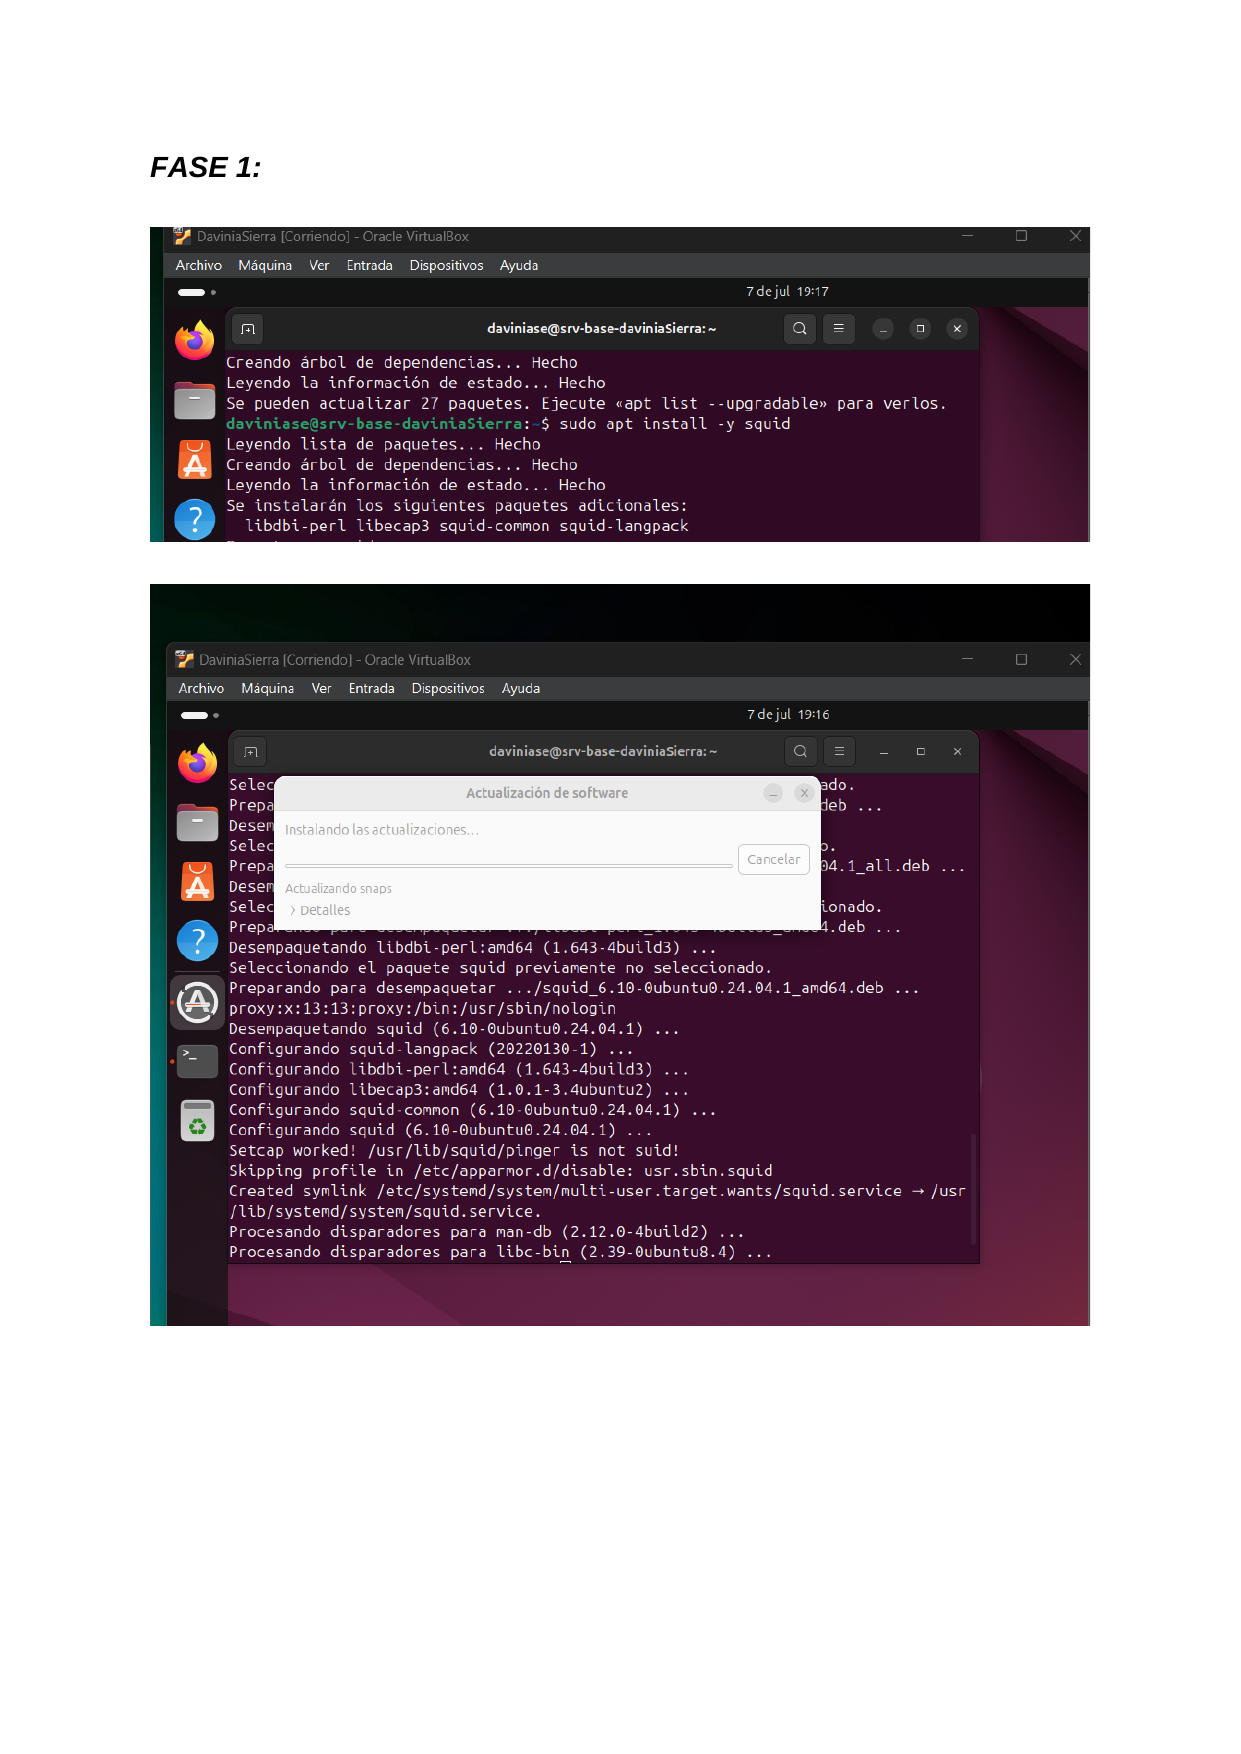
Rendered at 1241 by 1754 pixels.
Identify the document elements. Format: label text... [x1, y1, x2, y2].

picture [150, 584, 1091, 1326]
picture [150, 227, 1091, 542]
text FASE 1: [150, 150, 1090, 183]
